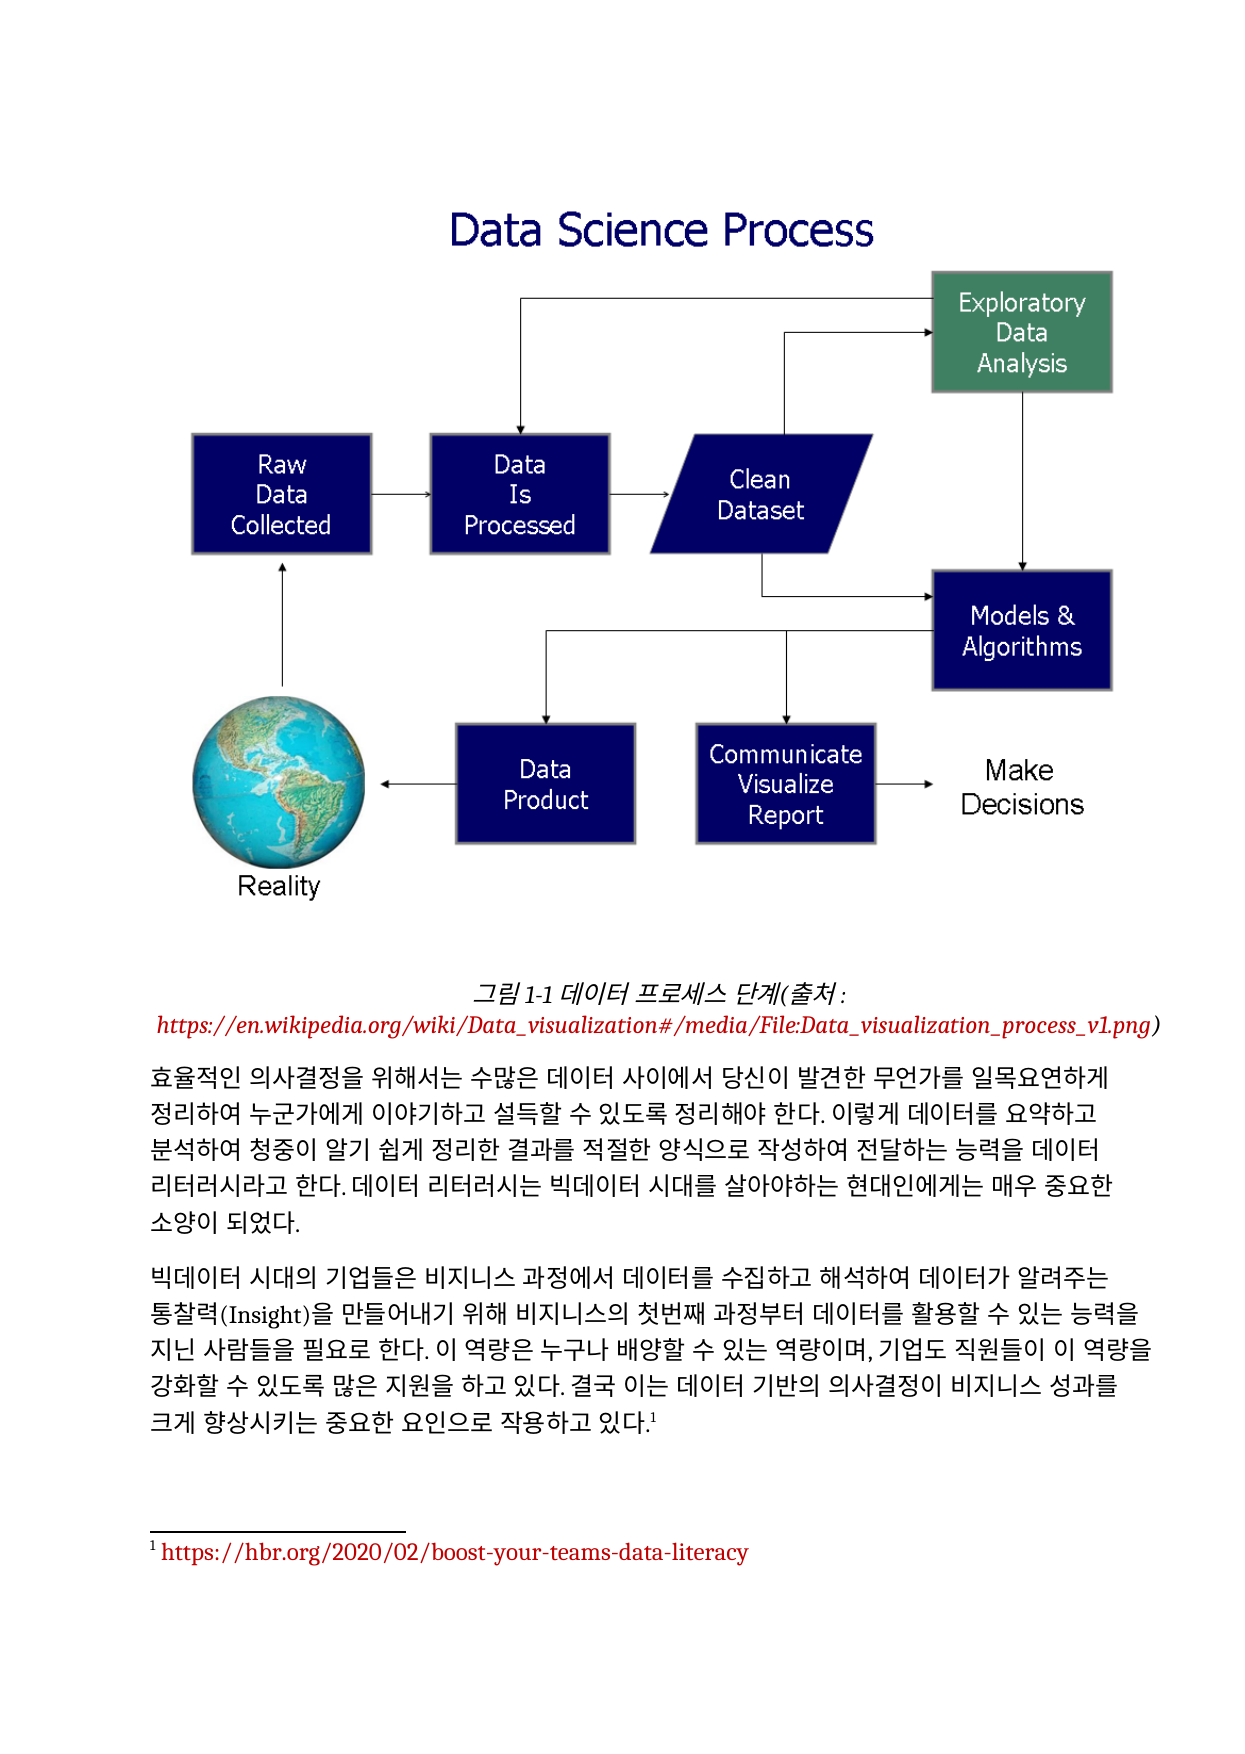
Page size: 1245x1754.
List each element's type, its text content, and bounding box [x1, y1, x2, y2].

picture [150, 187, 1171, 954]
text 그림 1-1 데이터 프로세스 단계(출처 : https://en.wikipedia.org/wiki/Data_visualization#/media/File:Data_visualization_process_v1.png) [150, 974, 1170, 1039]
text 효율적인 의사결정을 위해서는 수많은 데이터 사이에서 당신이 발견한 무언가를 일목요연하게 정리하여 누군가에게 이야기하고 설득할 수 있도록 정리해야 한다. 이렇게 데이터를 요약하고 분석하여 청중이 알기 쉽게 정리한 결과를 적절한 양식으로 작성하여 전달하는 능력을 데이터 리터러시라고 한다. 데이터 리터러시는 빅데이터 시대를 살아야하는 현대인에게는 매우 중요한 소양이 되었다. [150, 1058, 1170, 1239]
text 빅데이터 시대의 기업들은 비지니스 과정에서 데이터를 수집하고 해석하여 데이터가 알려주는 통찰력(Insight)을 만들어내기 위해 비지니스의 첫번째 과정부터 데이터를 활용할 수 있는 능력을 지닌 사람들을 필요로 한다. 이 역량은 누구나 배양할 수 있는 역량이며, 기업도 직원들이 이 역량을 강화할 수 있도록 많은 지원을 하고 있다. 결국 이는 데이터 기반의 의사결정이 비지니스 성과를 크게 향상시키는 중요한 요인으로 작용하고 있다. [150, 1258, 1170, 1439]
